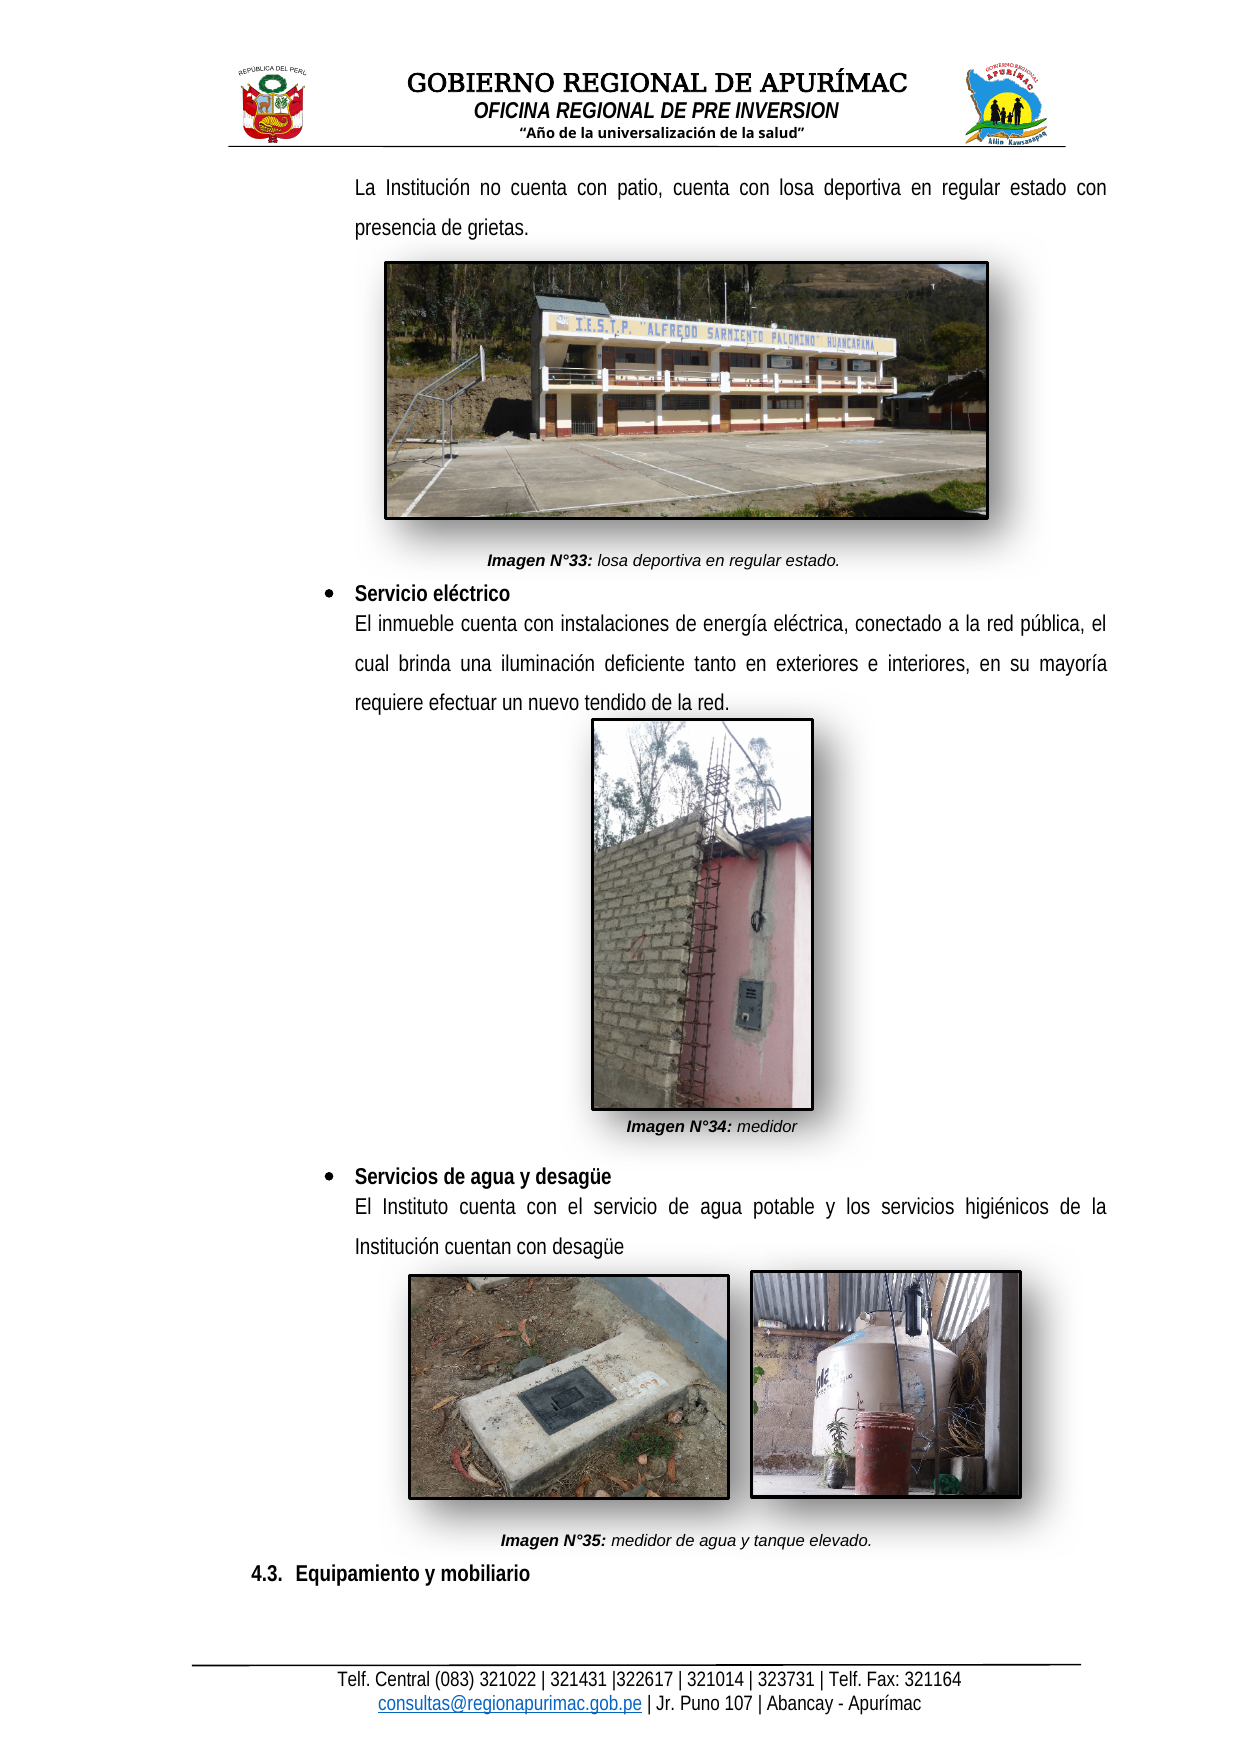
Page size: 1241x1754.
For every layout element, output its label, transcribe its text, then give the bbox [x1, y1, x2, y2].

picture [387, 264, 986, 517]
list Servicios de agua y desagüe [325, 1163, 1107, 1189]
text Imagen N°33: losa deportiva en regular estado. [222, 551, 1107, 570]
list El inmueble cuenta con instalaciones de energía eléctrica, conectado a la red pública, el cual brinda una iluminación deficiente tanto en exteriores e interiores, en su mayoría requiere efectuar un nuevo tendido de la red. [354, 610, 1107, 716]
list Servicio eléctrico [325, 580, 1107, 606]
picture [238, 66, 307, 143]
list La Institución no cuenta con patio, cuenta con losa deportiva en regular estado con presencia de grietas. [354, 174, 1107, 240]
picture [594, 722, 811, 1108]
picture [965, 63, 1047, 145]
list Imagen N°35: medidor de agua y tanque elevado. [267, 1531, 1107, 1550]
list El Instituto cuenta con el servicio de agua potable y los servicios higiénicos de la Institución cuentan con desagüe [354, 1193, 1107, 1259]
list Equipamiento y mobiliario [251, 1559, 1107, 1586]
picture [411, 1277, 727, 1497]
picture [753, 1273, 1019, 1495]
